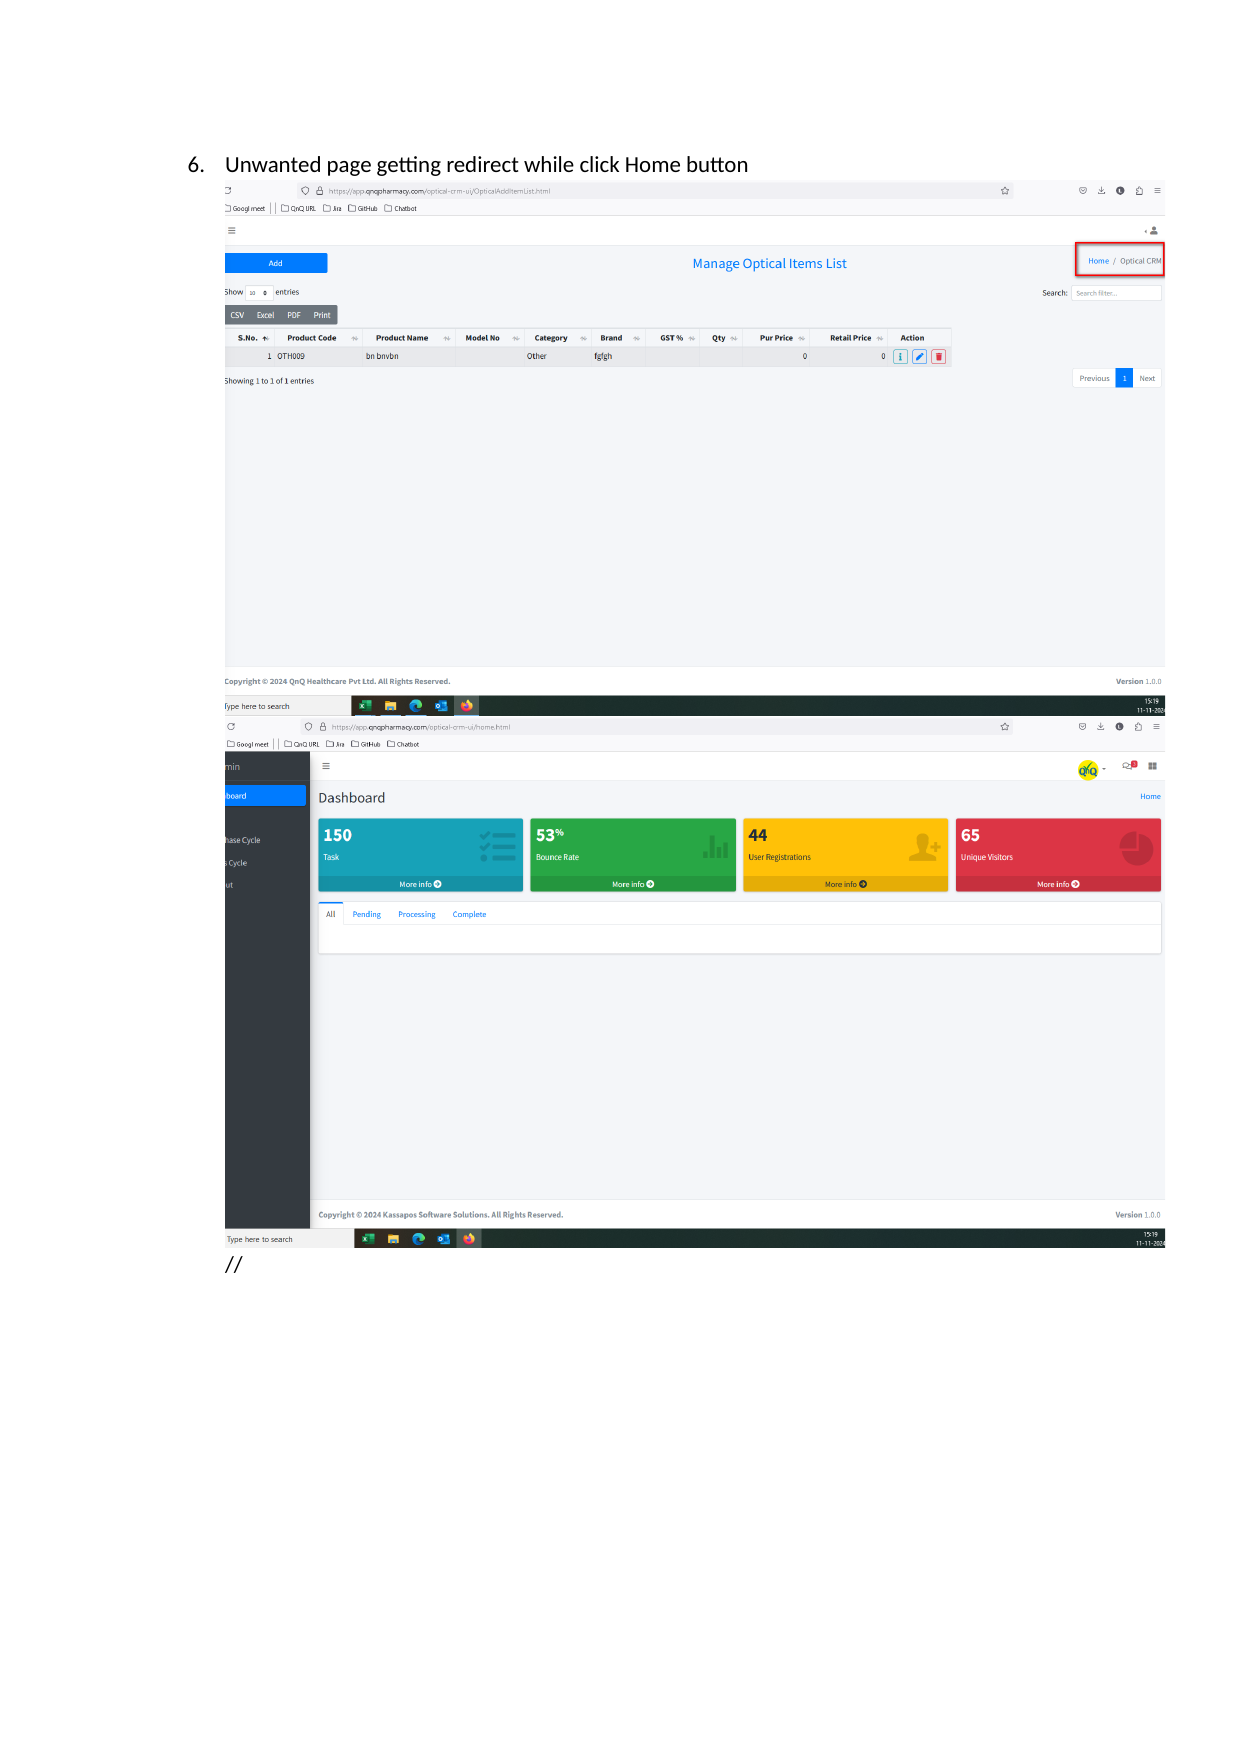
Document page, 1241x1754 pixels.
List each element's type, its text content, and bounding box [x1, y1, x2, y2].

picture [225, 180, 1166, 716]
picture [225, 717, 1166, 1248]
